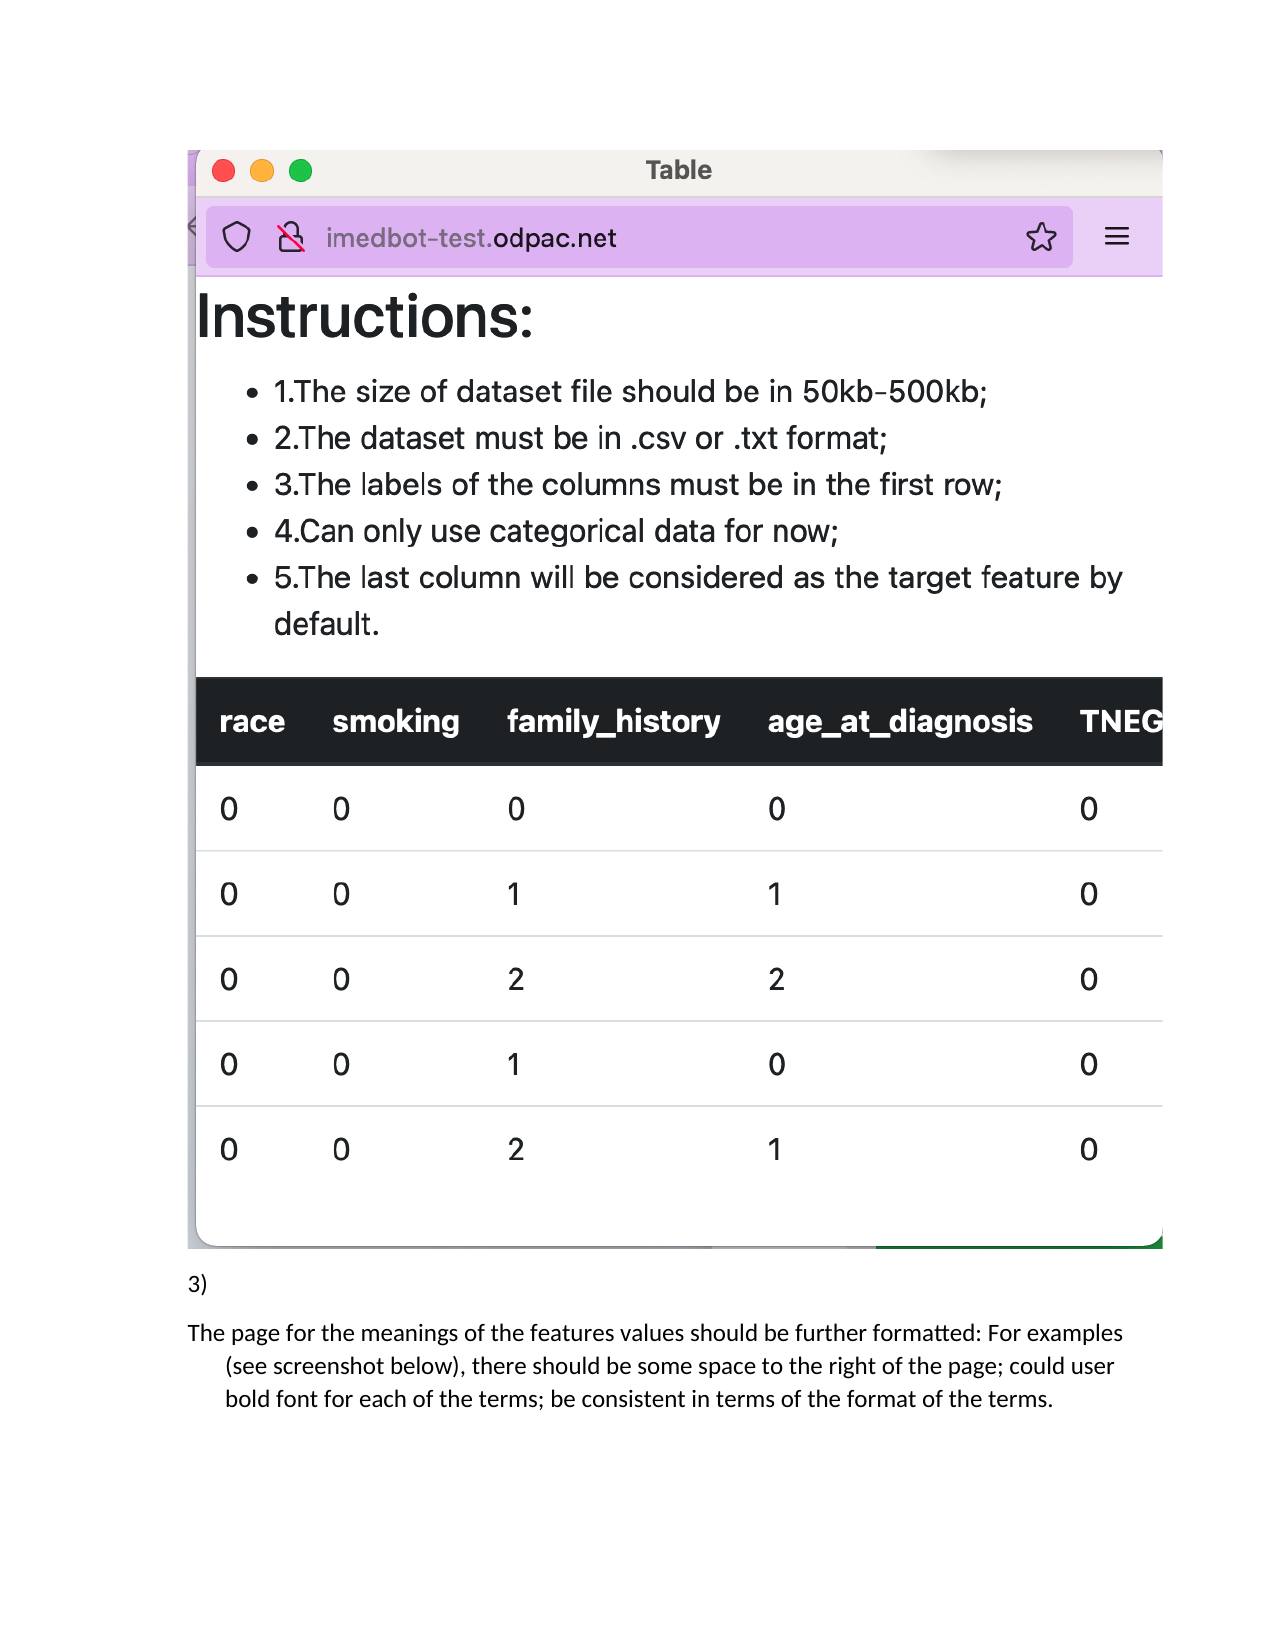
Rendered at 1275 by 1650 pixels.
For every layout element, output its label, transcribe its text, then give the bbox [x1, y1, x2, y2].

picture [187, 150, 1163, 1249]
text 3) [187, 1268, 1125, 1298]
text The page for the meanings of the features values should be further formatted: For examples (see screenshot below), there should be some space to the right of the page; could user bold font for each of the terms; be consistent in terms of the format of the terms. [187, 1317, 1125, 1414]
